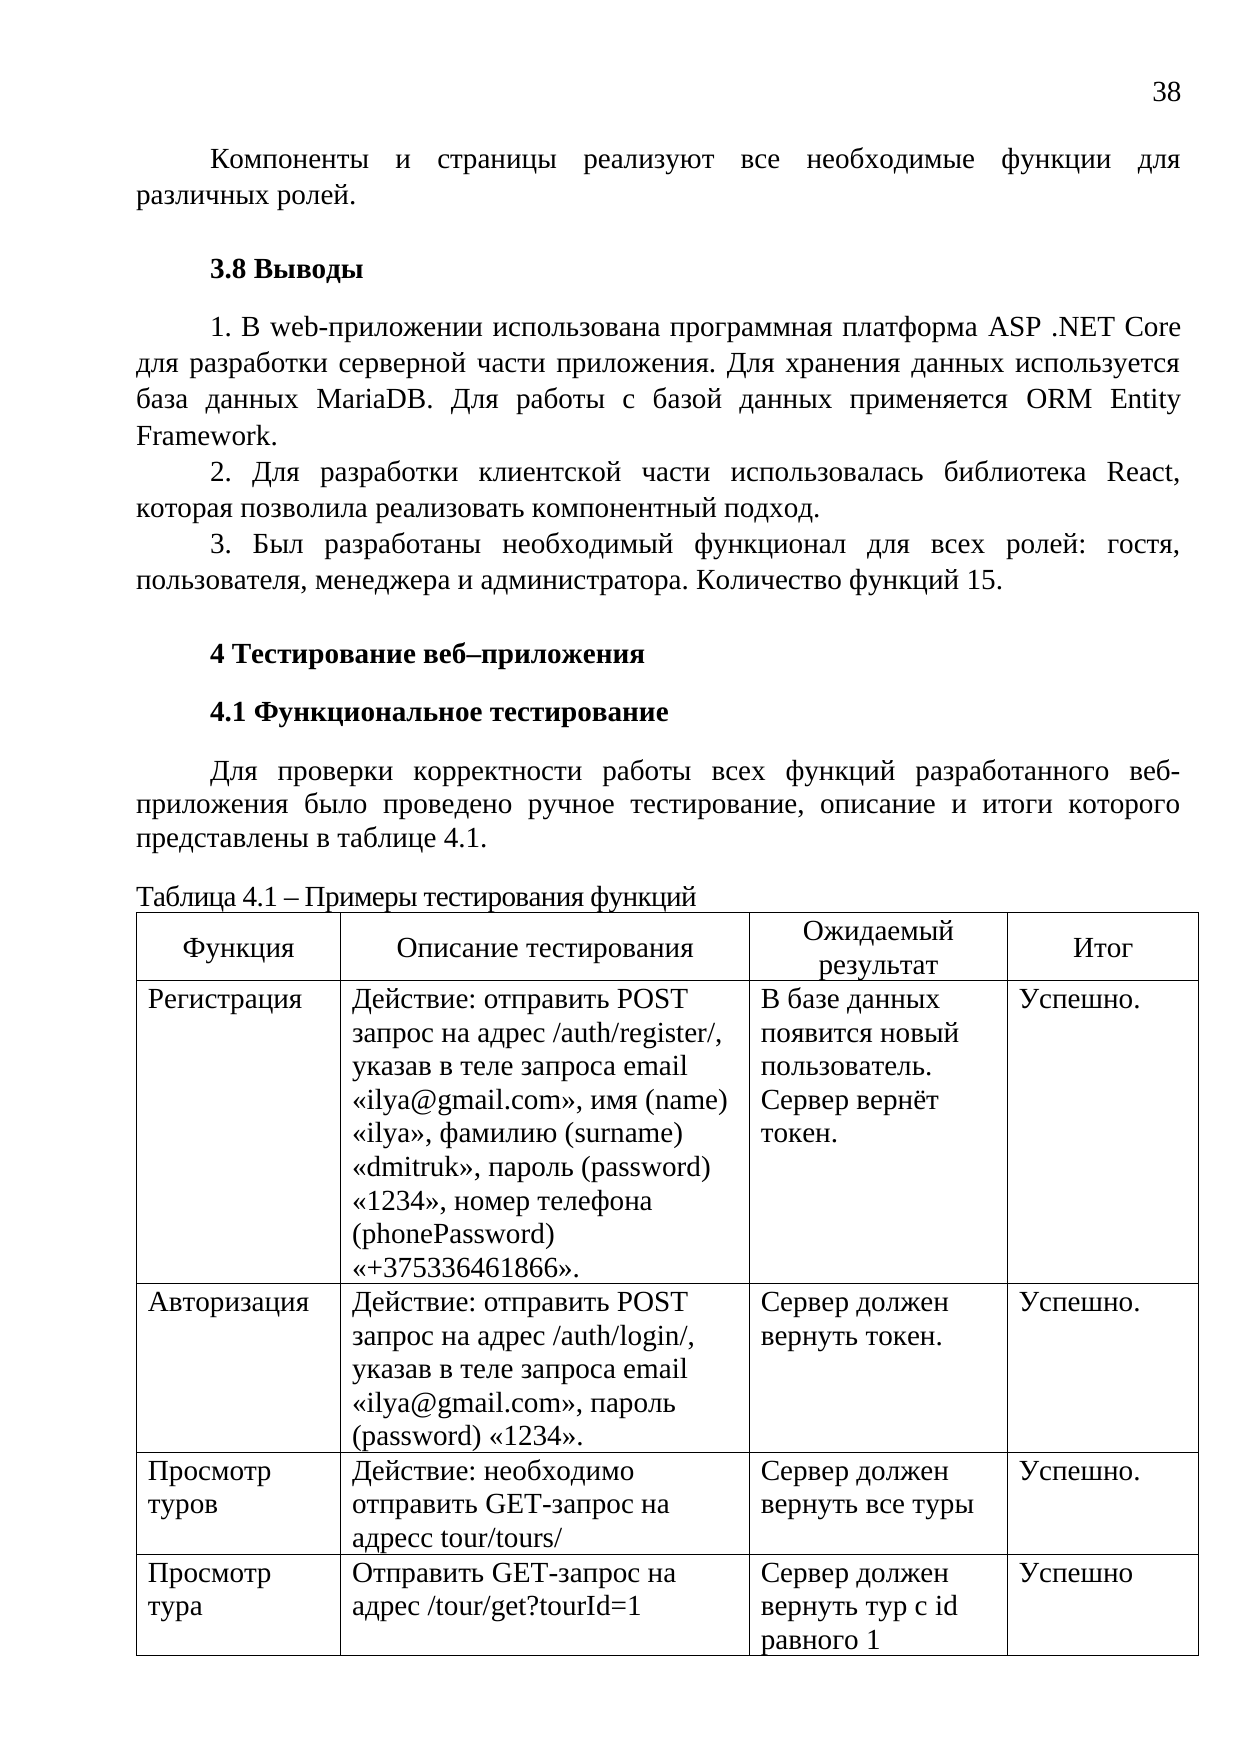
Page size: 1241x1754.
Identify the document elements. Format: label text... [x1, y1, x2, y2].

table_cell Просмотр туров [137, 1453, 340, 1554]
table_cell Успешно. [1008, 1284, 1198, 1452]
subtitle 4.1 Функциональное тестирование [136, 694, 1181, 728]
text Компоненты и страницы реализуют все необходимые функции для различных ролей. [136, 141, 1181, 211]
table_cell Успешно. [1008, 1453, 1198, 1554]
table_cell Действие: необходимо отправить GET-запрос на адресс tour/tours/ [341, 1453, 749, 1554]
table_cell Отправить GET-запрос на адрес /tour/get?tourId=1 [341, 1555, 749, 1655]
text 3. Был разработаны необходимый функционал для всех ролей: гостя, пользователя, менеджера и администратора. Количество функций 15. [136, 526, 1181, 596]
table_header Итог [1008, 913, 1198, 980]
table_cell Авторизация [137, 1284, 340, 1452]
table_cell Регистрация [137, 981, 340, 1283]
table_cell В базе данных появится новый пользователь. Сервер вернёт токен. [750, 981, 1007, 1283]
table_cell Сервер должен вернуть токен. [750, 1284, 1007, 1452]
subtitle 3.8 Выводы [136, 251, 1181, 284]
table_cell Сервер должен вернуть тур с id равного 1 [750, 1555, 1007, 1655]
table_cell Действие: отправить POST запрос на адрес /auth/login/, указав в теле запроса email «ilya@gmail.com», пароль (password) «1234». [341, 1284, 749, 1452]
table_cell Успешно [1008, 1555, 1198, 1655]
table_header Ожидаемый результат [750, 913, 1007, 980]
table_cell Просмотр тура [137, 1555, 340, 1655]
text Для проверки корректности работы всех функций разработанного веб-приложения было проведено ручное тестирование, описание и итоги которого представлены в таблице 4.1. [136, 753, 1181, 854]
text Таблица 4.1 – Примеры тестирования функций [136, 879, 1181, 912]
subtitle 4 Тестирование веб–приложения [136, 636, 1181, 669]
table_cell Сервер должен вернуть все туры [750, 1453, 1007, 1554]
table_header Описание тестирования [341, 913, 749, 980]
text 1. В web-приложении использована программная платформа ASP .NET Core для разработки серверной части приложения. Для хранения данных используется база данных MariaDB. Для работы с базой данных применяется ORM Entity Framework. [136, 309, 1181, 451]
table_cell Успешно. [1008, 981, 1198, 1283]
text 2. Для разработки клиентской части использовалась библиотека React, которая позволила реализовать компонентный подход. [136, 454, 1181, 523]
table_cell Действие: отправить POST запрос на адрес /auth/register/, указав в теле запроса email «ilya@gmail.com», имя (name) «ilya», фамилию (surname) «dmitruk», пароль (password) «1234», номер телефона (phonePassword) «+375336461866». [341, 981, 749, 1283]
table_header Функция [137, 913, 340, 980]
